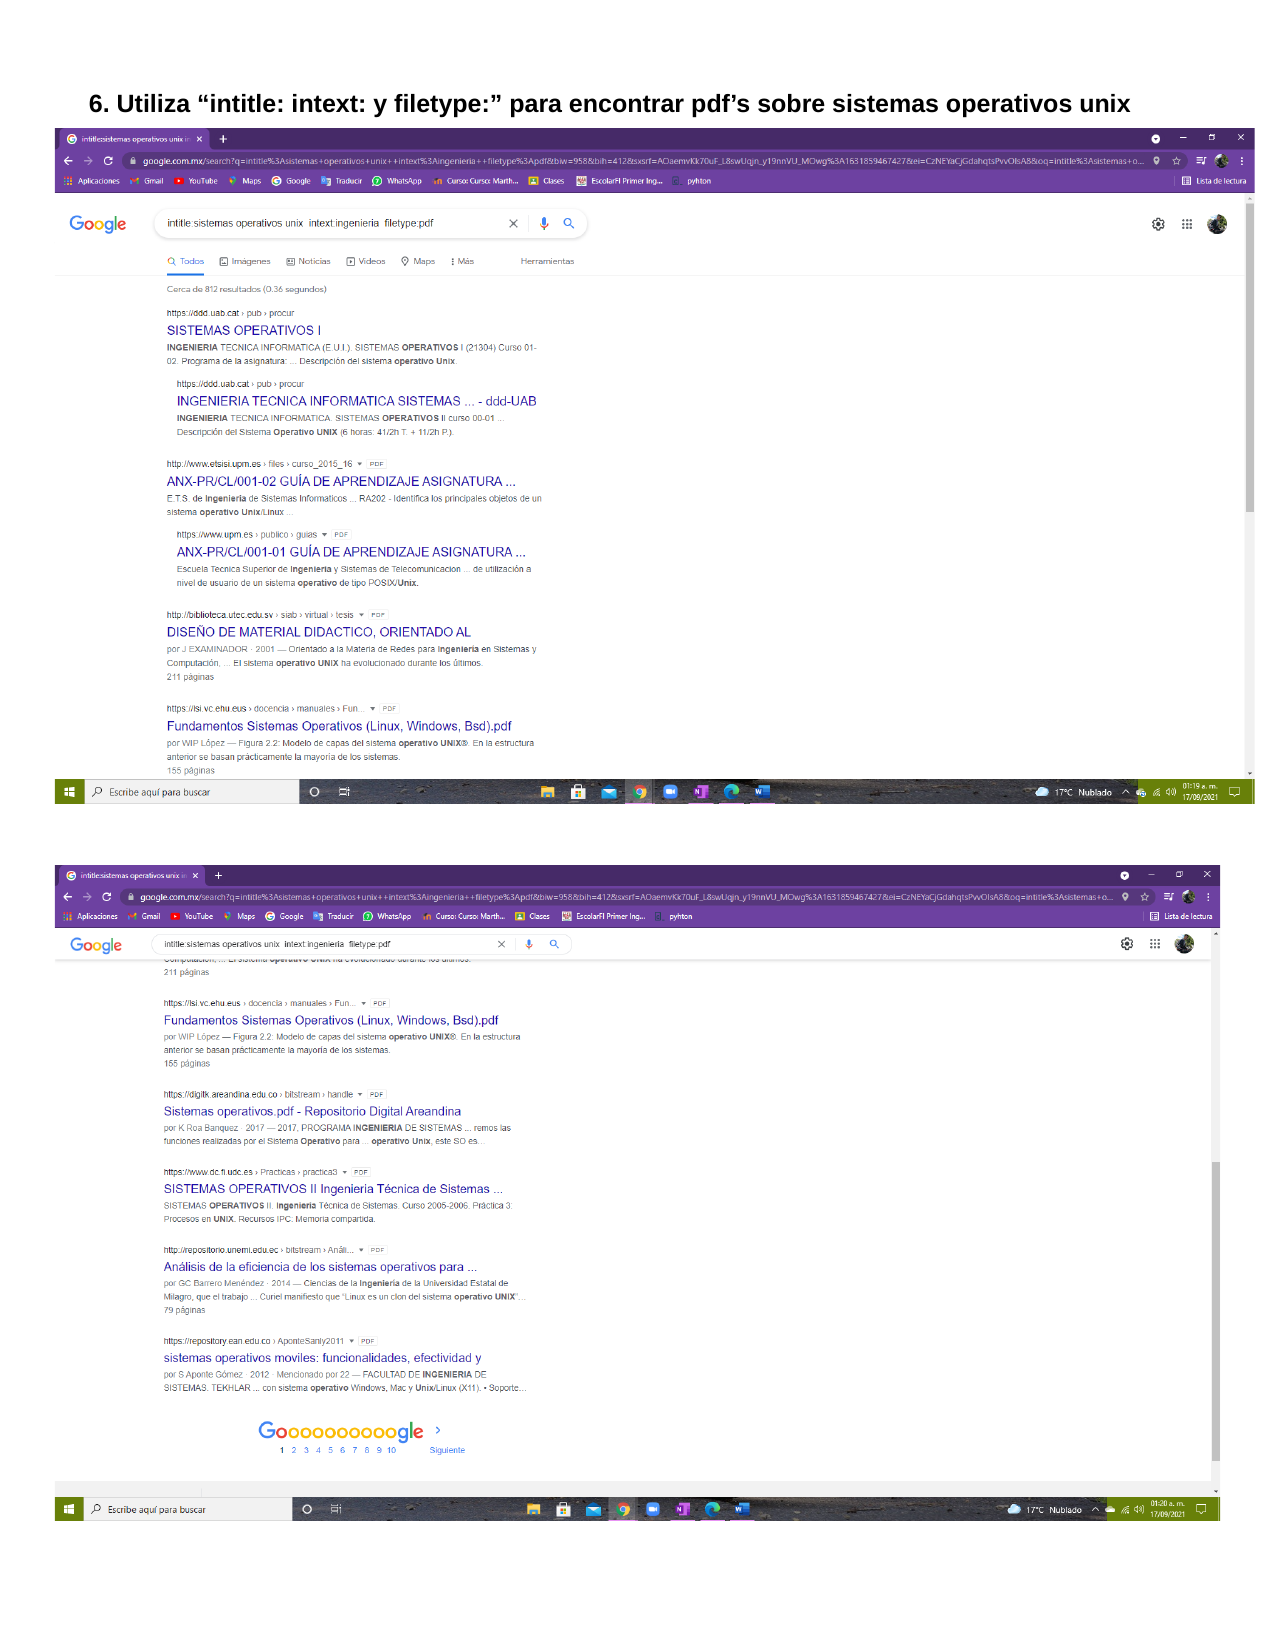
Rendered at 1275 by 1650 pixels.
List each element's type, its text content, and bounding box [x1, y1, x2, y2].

picture [54, 128, 1255, 804]
picture [54, 865, 1221, 1521]
text 6. Utiliza “intitle: intext: y filetype:” para encontrar pdf’s sobre sistemas operativos unix [89, 89, 1186, 117]
